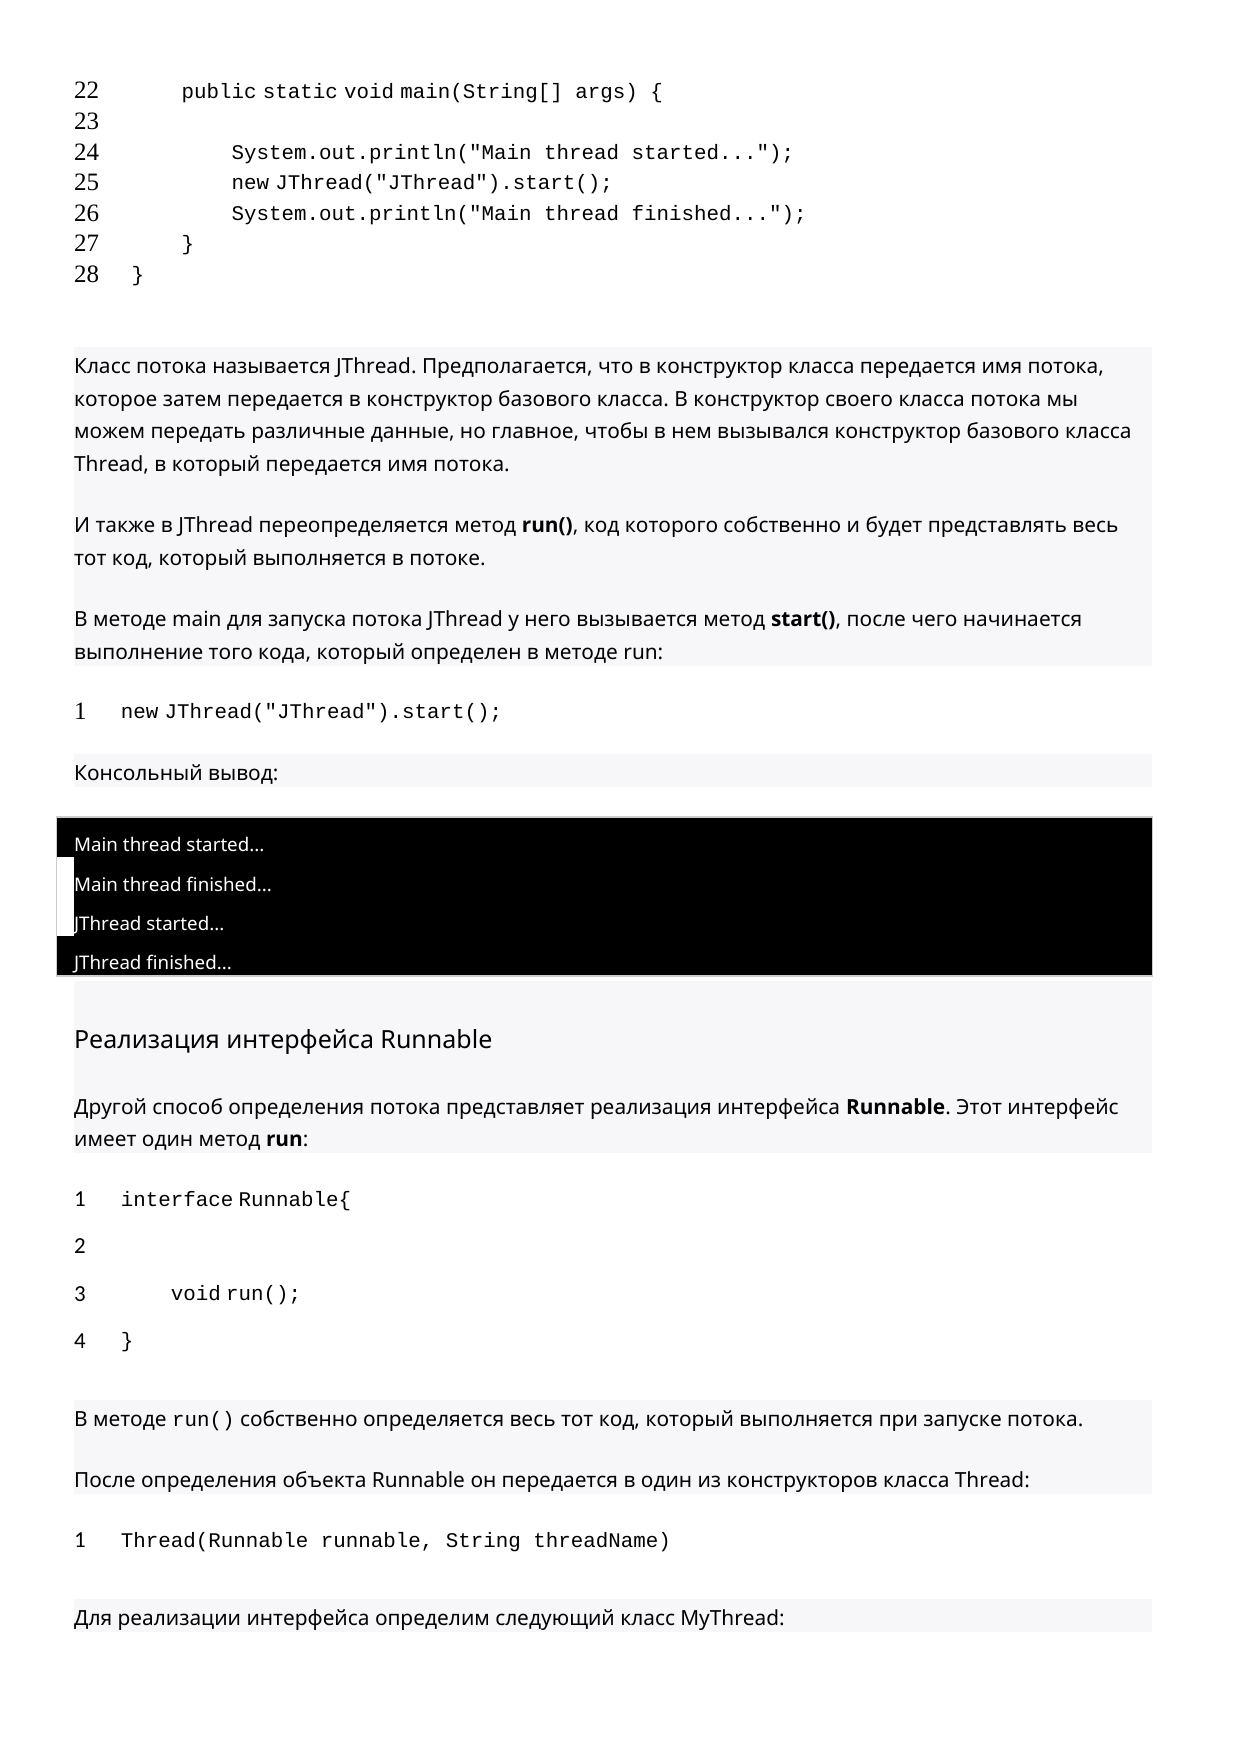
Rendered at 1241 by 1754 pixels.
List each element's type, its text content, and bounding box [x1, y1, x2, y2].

text В методе main для запуска потока JThread у него вызывается метод start(), после чего начинается выполнение того кода, который определен в методе run: [74, 601, 1152, 666]
table_header interface Runnable{ void run(); } [121, 1182, 1240, 1371]
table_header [74, 74, 131, 287]
text Для реализации интерфейса определим следующий класс MyThread: [74, 1599, 1152, 1632]
text После определения объекта Runnable он передается в один из конструкторов класса Thread: [74, 1461, 1152, 1494]
subtitle Реализация интерфейса Runnable [74, 1022, 1152, 1056]
text JThread finished... [57, 934, 1152, 975]
table_header 1 2 3 4 [74, 1182, 121, 1371]
table_header new JThread("JThread").start(); [121, 695, 1240, 725]
text Другой способ определения потока представляет реализация интерфейса Runnable. Этот интерфейс имеет один метод run: [74, 1088, 1152, 1153]
text Консольный вывод: [74, 754, 1152, 787]
table_header Thread(Runnable runnable, String threadName) [121, 1523, 1240, 1570]
text JThread started... [74, 896, 1152, 934]
text В методе run() собственно определяется весь тот код, который выполняется при запуске потока. [74, 1400, 1152, 1432]
text И также в JThread переопределяется метод run(), код которого собственно и будет представлять весь тот код, который выполняется в потоке. [74, 506, 1152, 571]
table_header 1 [74, 1523, 121, 1570]
text Main thread started... [57, 818, 1152, 857]
table_header 1 [74, 695, 121, 725]
text Main thread finished... [74, 857, 1152, 896]
text Класс потока называется JThread. Предполагается, что в конструктор класса передается имя потока, которое затем передается в конструктор базового класса. В конструктор своего класса потока мы можем передать различные данные, но главное, чтобы в нем вызывался конструктор базового класса Thread, в который передается имя потока. [74, 347, 1152, 477]
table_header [131, 74, 1240, 287]
